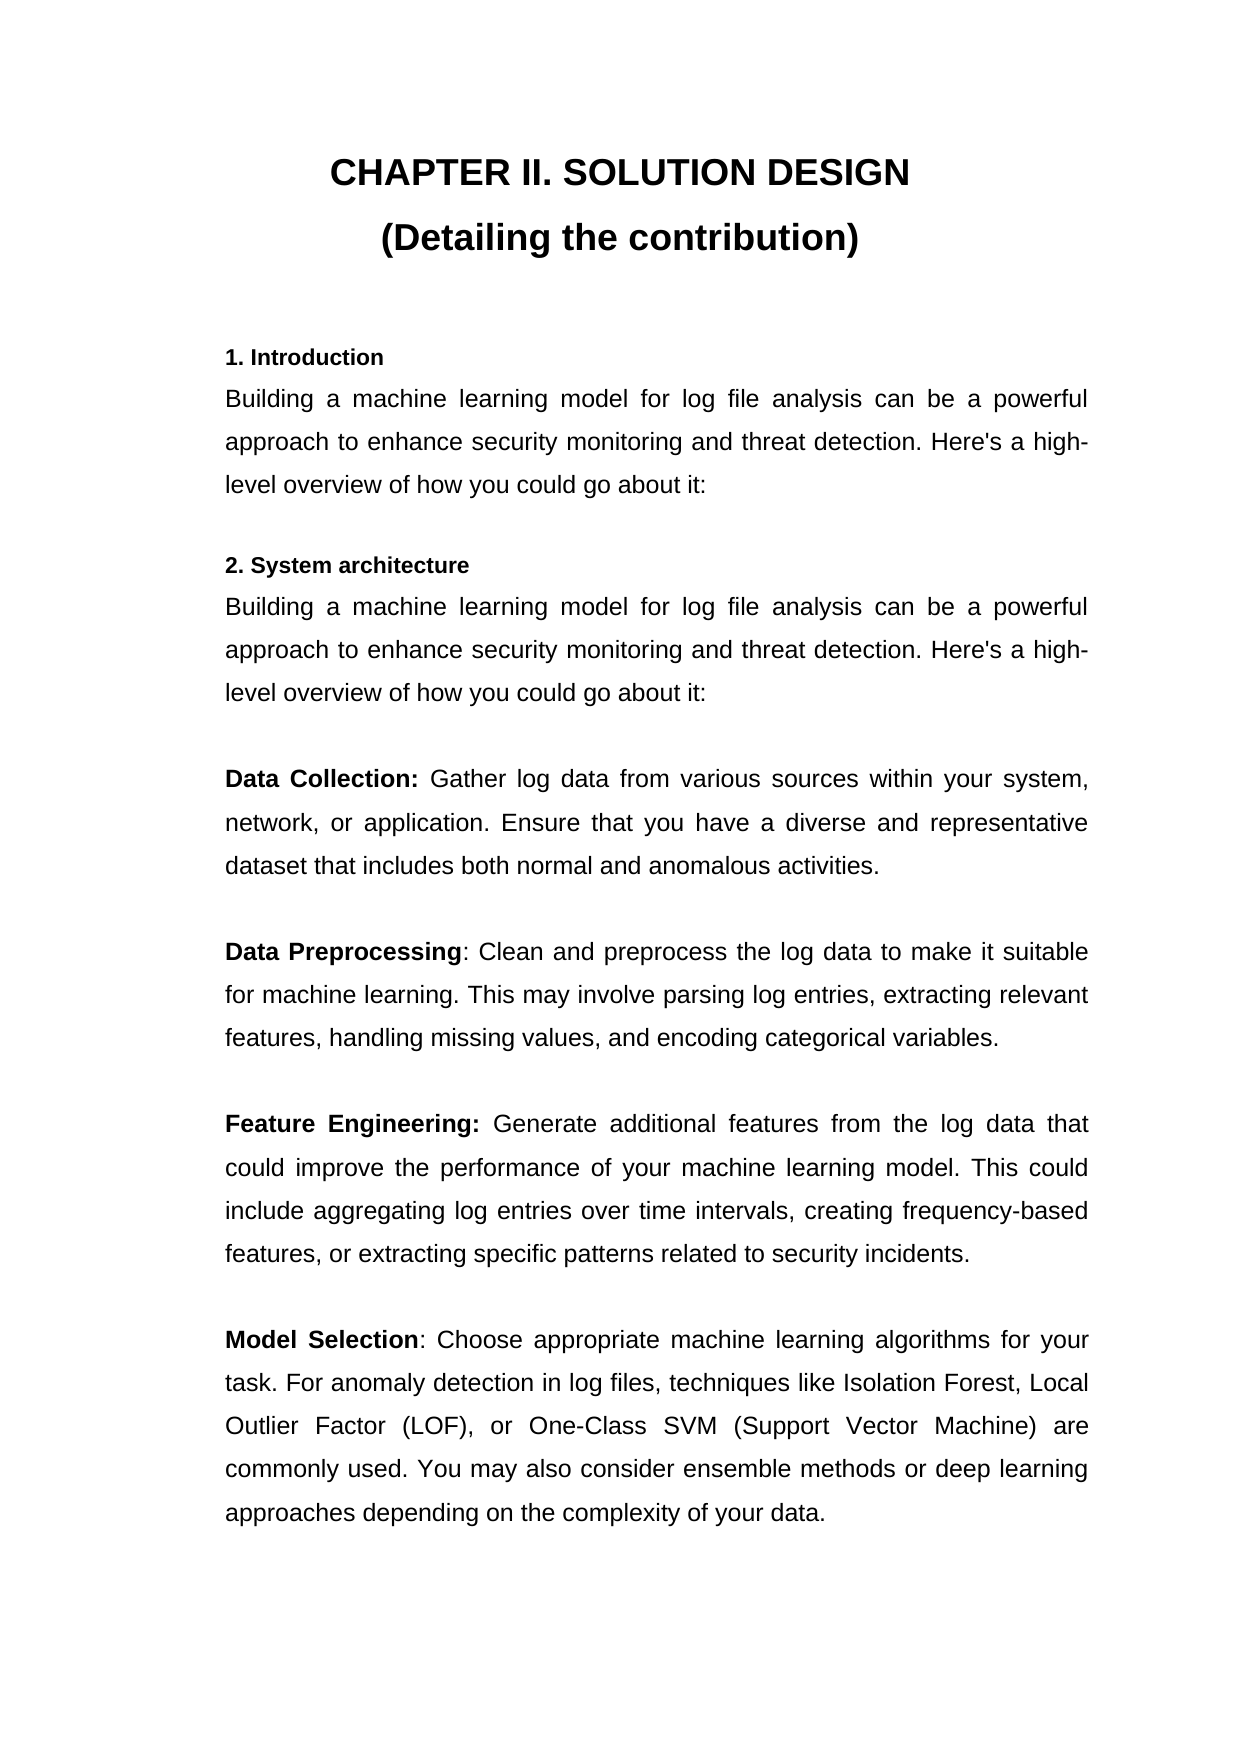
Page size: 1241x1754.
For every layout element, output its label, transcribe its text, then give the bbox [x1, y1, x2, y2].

text 2. System architecture [225, 552, 1090, 579]
text Building a machine learning model for log file analysis can be a powerful approach to enhance security monitoring and threat detection. Here's a high-level overview of how you could go about it: [225, 383, 1090, 498]
text Model Selection: Choose appropriate machine learning algorithms for your task. For anomaly detection in log files, techniques like Isolation Forest, Local Outlier Factor (LOF), or One-Class SVM (Support Vector Machine) are commonly used. You may also consider ensemble methods or deep learning approaches depending on the complexity of your data. [225, 1325, 1090, 1526]
text Building a machine learning model for log file analysis can be a powerful approach to enhance security monitoring and threat detection. Here's a high-level overview of how you could go about it: [225, 592, 1090, 707]
text Data Collection: Gather log data from various sources within your system, network, or application. Ensure that you have a diverse and representative dataset that includes both normal and anomalous activities. [225, 764, 1090, 879]
text CHAPTER II. SOLUTION DESIGN [150, 150, 1090, 193]
text Data Preprocessing: Clean and preprocess the log data to make it suitable for machine learning. This may involve parsing log entries, extracting relevant features, handling missing values, and encoding categorical variables. [225, 937, 1090, 1052]
text Feature Engineering: Generate additional features from the log data that could improve the performance of your machine learning model. This could include aggregating log entries over time intervals, creating frequency-based features, or extracting specific patterns related to security incidents. [225, 1109, 1090, 1267]
text 1. Introduction [225, 344, 1090, 370]
text (Detailing the contribution) [150, 215, 1090, 258]
